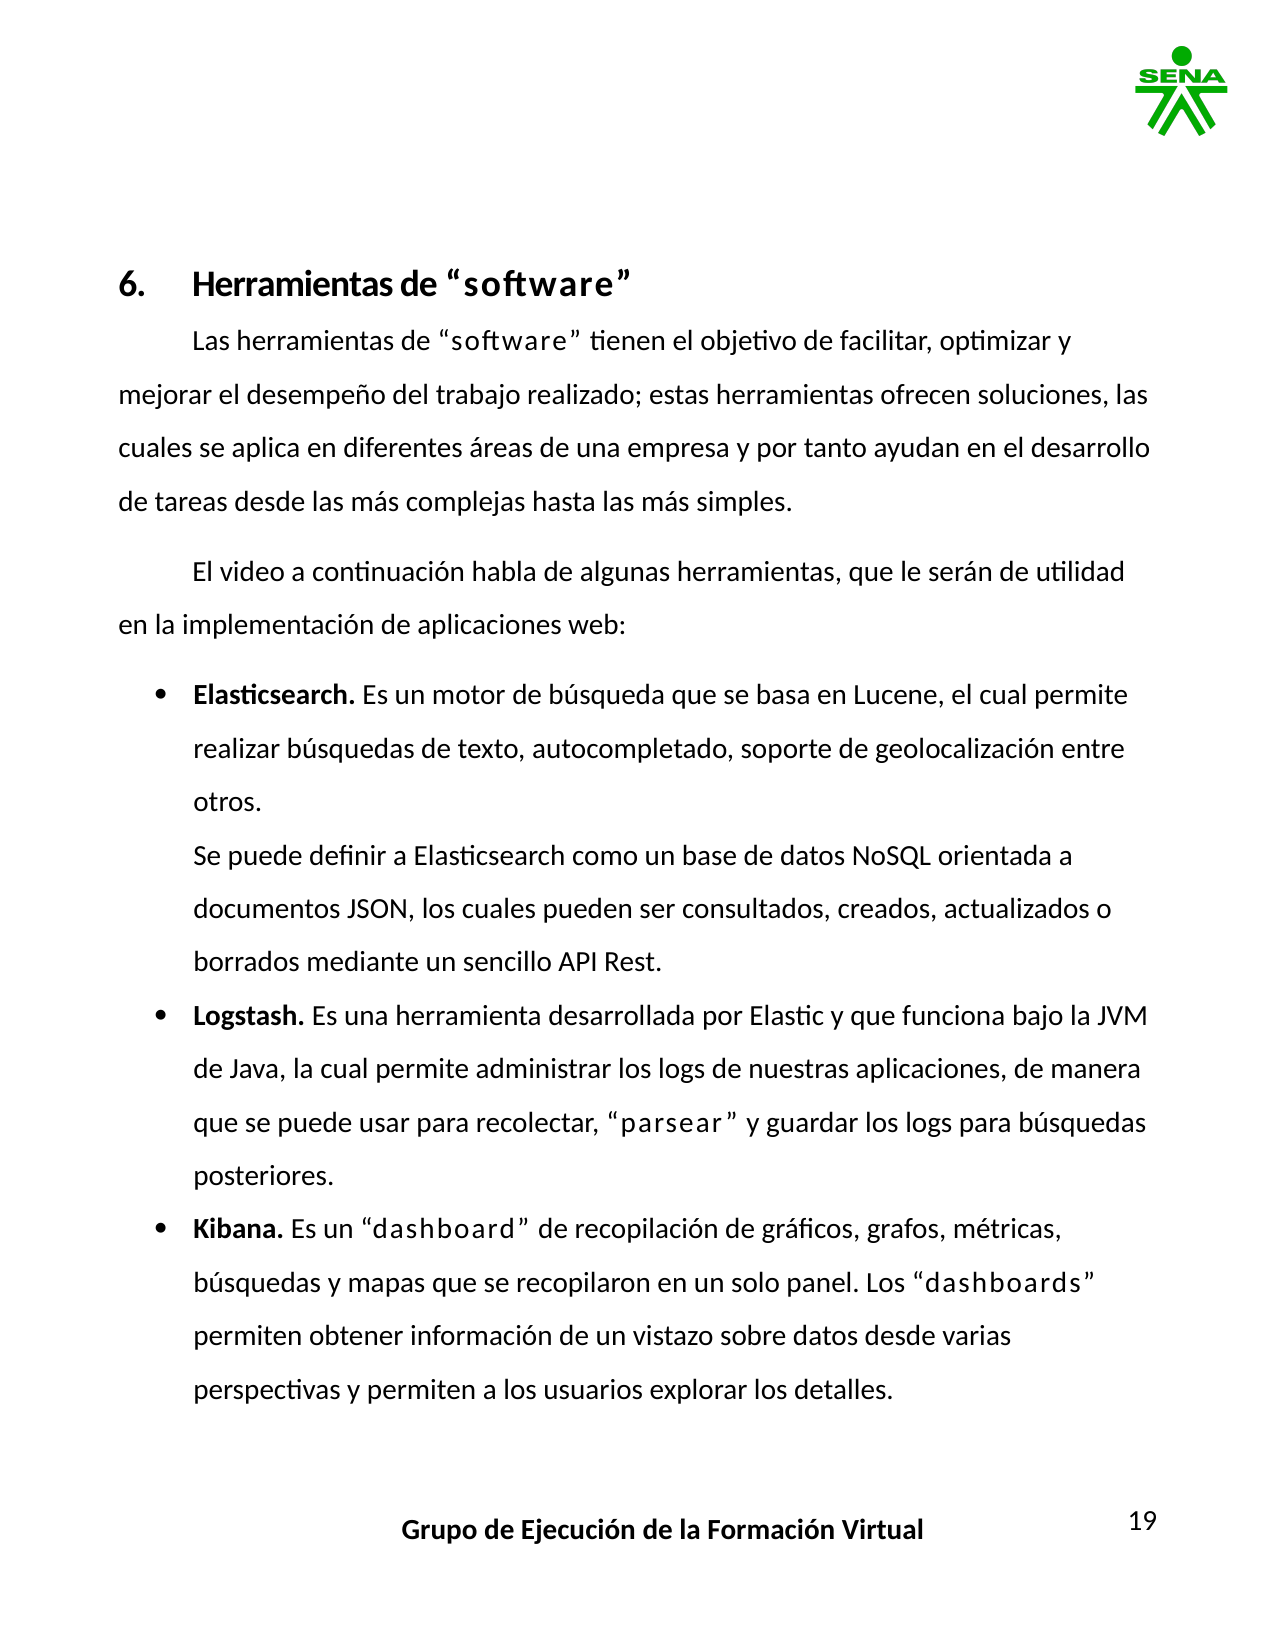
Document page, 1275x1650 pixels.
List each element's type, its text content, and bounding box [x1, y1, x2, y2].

picture [1135, 46, 1228, 136]
list Logstash. Es una herramienta desarrollada por Elastic y que funciona bajo la JVM de Java, la cual permite administrar los logs de nuestras aplicaciones, de manera que se puede usar para recolectar, “parsear” y guardar los logs para búsquedas posteriores. [156, 997, 1157, 1193]
list Se puede definir a Elasticsearch como un base de datos NoSQL orientada a documentos JSON, los cuales pueden ser consultados, creados, actualizados o borrados mediante un sencillo API Rest. [193, 837, 1157, 979]
text Las herramientas de “software” tienen el objetivo de facilitar, optimizar y mejorar el desempeño del trabajo realizado; estas herramientas ofrecen soluciones, las cuales se aplica en diferentes áreas de una empresa y por tanto ayudan en el desarrollo de tareas desde las más complejas hasta las más simples. [118, 322, 1157, 518]
list Kibana. Es un “dashboard” de recopilación de gráficos, grafos, métricas, búsquedas y mapas que se recopilaron en un solo panel. Los “dashboards” permiten obtener información de un vistazo sobre datos desde varias perspectivas y permiten a los usuarios explorar los detalles. [156, 1211, 1157, 1407]
list Elasticsearch. Es un motor de búsqueda que se basa en Lucene, el cual permite realizar búsquedas de texto, autocompletado, soporte de geolocalización entre otros. [156, 676, 1157, 819]
text El video a continuación habla de algunas herramientas, que le serán de utilidad en la implementación de aplicaciones web: [118, 553, 1157, 642]
subtitle Herramientas de “software” [118, 260, 1157, 306]
